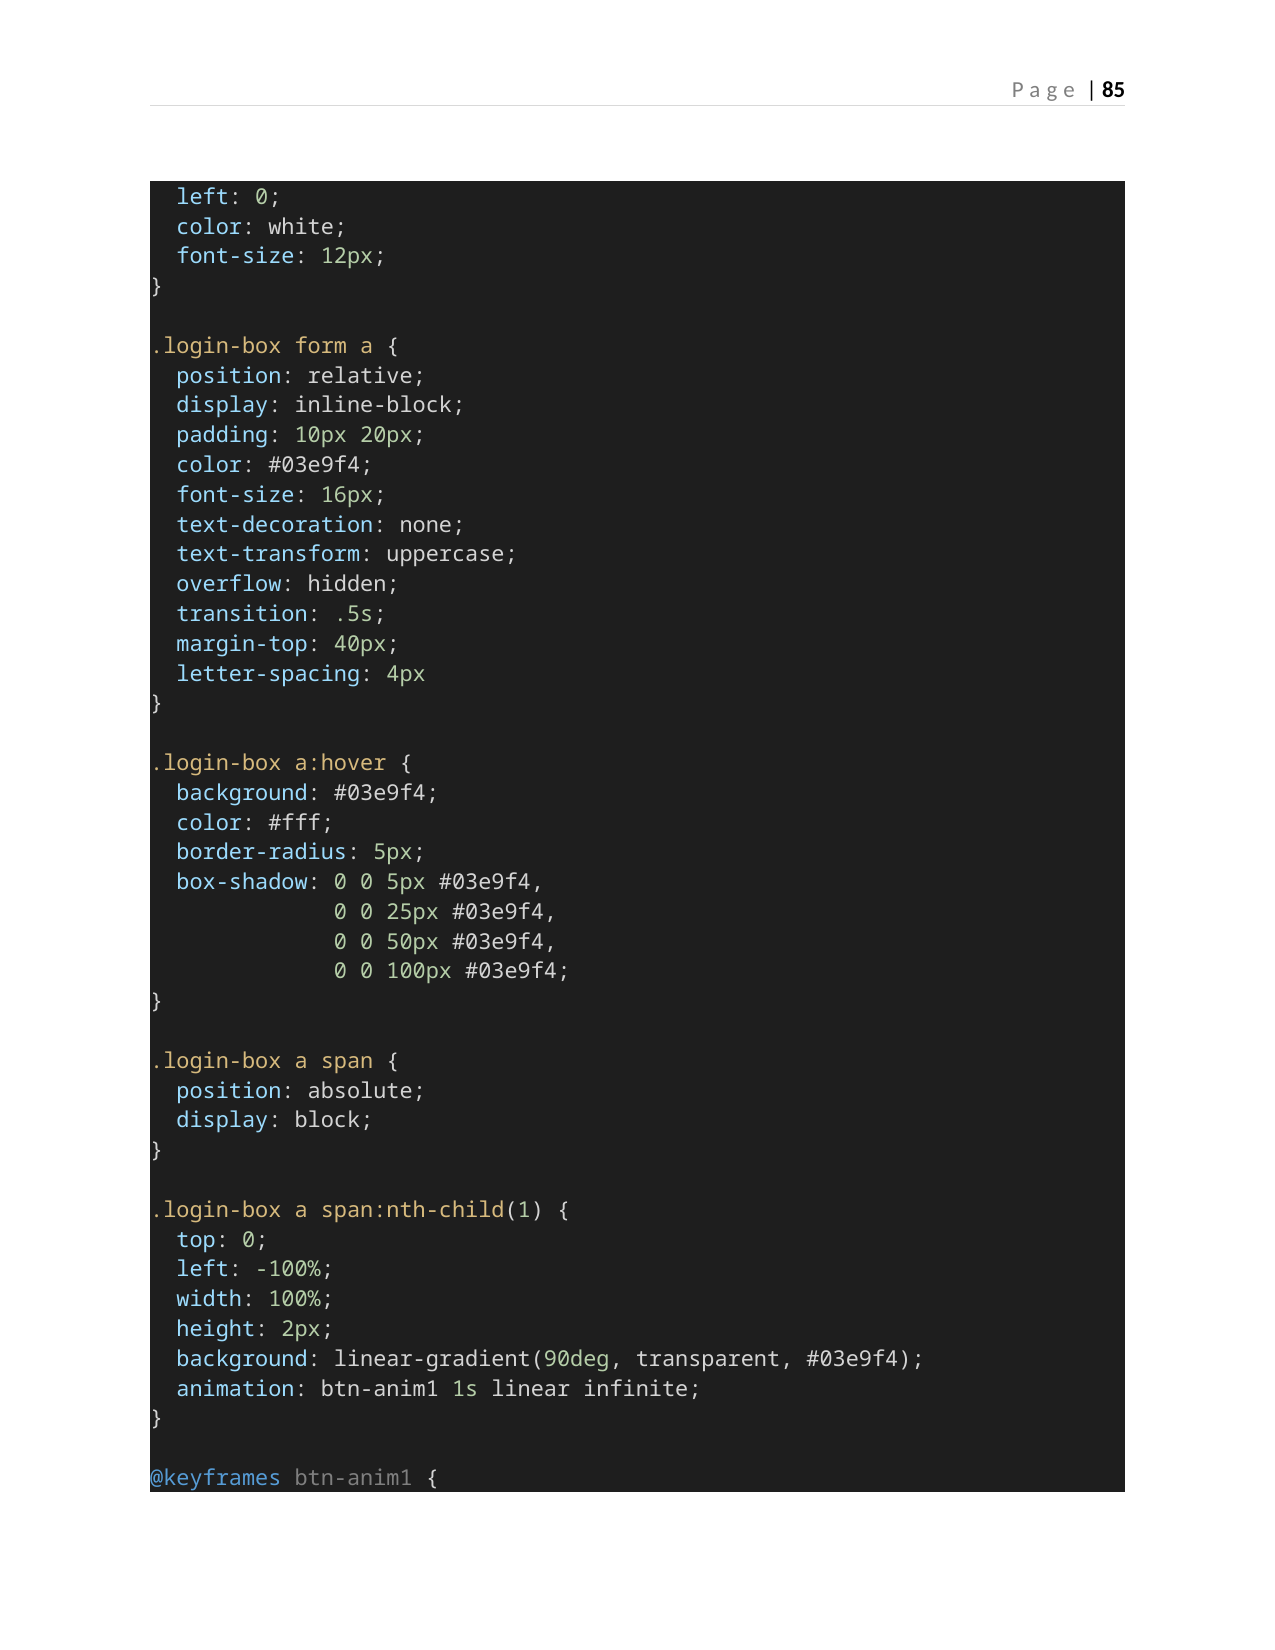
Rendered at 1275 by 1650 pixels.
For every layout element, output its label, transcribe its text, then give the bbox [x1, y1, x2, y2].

text } [150, 1402, 1125, 1432]
text } [150, 270, 1125, 300]
text left: 0; [150, 181, 1125, 211]
text color: #fff; [150, 807, 1125, 836]
text box-shadow: 0 0 5px #03e9f4, [150, 866, 1125, 896]
text } [150, 985, 1125, 1015]
text @keyframes btn-anim1 { [150, 1462, 1125, 1492]
text font-size: 12px; [150, 241, 1125, 270]
text display: inline-block; [150, 389, 1125, 419]
text left: -100%; [150, 1253, 1125, 1283]
text padding: 10px 20px; [150, 419, 1125, 449]
text animation: btn-anim1 1s linear infinite; [150, 1373, 1125, 1402]
text } [150, 687, 1125, 717]
text .login-box a span { [150, 1045, 1125, 1075]
text .login-box a:hover { [150, 747, 1125, 777]
text transition: .5s; [150, 598, 1125, 628]
text position: absolute; [150, 1075, 1125, 1104]
text color: #03e9f4; [150, 449, 1125, 479]
text top: 0; [150, 1224, 1125, 1253]
text margin-top: 40px; [150, 628, 1125, 658]
text overflow: hidden; [150, 568, 1125, 598]
text border-radius: 5px; [150, 836, 1125, 866]
text } [150, 1134, 1125, 1164]
text text-transform: uppercase; [150, 538, 1125, 568]
text height: 2px; [150, 1313, 1125, 1343]
text text-decoration: none; [150, 509, 1125, 538]
text .login-box form a { [150, 330, 1125, 360]
text letter-spacing: 4px [150, 658, 1125, 687]
text .login-box a span:nth-child(1) { [150, 1194, 1125, 1224]
text display: block; [150, 1104, 1125, 1134]
text color: white; [150, 211, 1125, 241]
text 0 0 100px #03e9f4; [150, 956, 1125, 985]
text 0 0 25px #03e9f4, [150, 896, 1125, 926]
text 0 0 50px #03e9f4, [150, 926, 1125, 956]
text width: 100%; [150, 1283, 1125, 1313]
text background: #03e9f4; [150, 777, 1125, 807]
text position: relative; [150, 360, 1125, 389]
text font-size: 16px; [150, 479, 1125, 509]
text background: linear-gradient(90deg, transparent, #03e9f4); [150, 1343, 1125, 1373]
